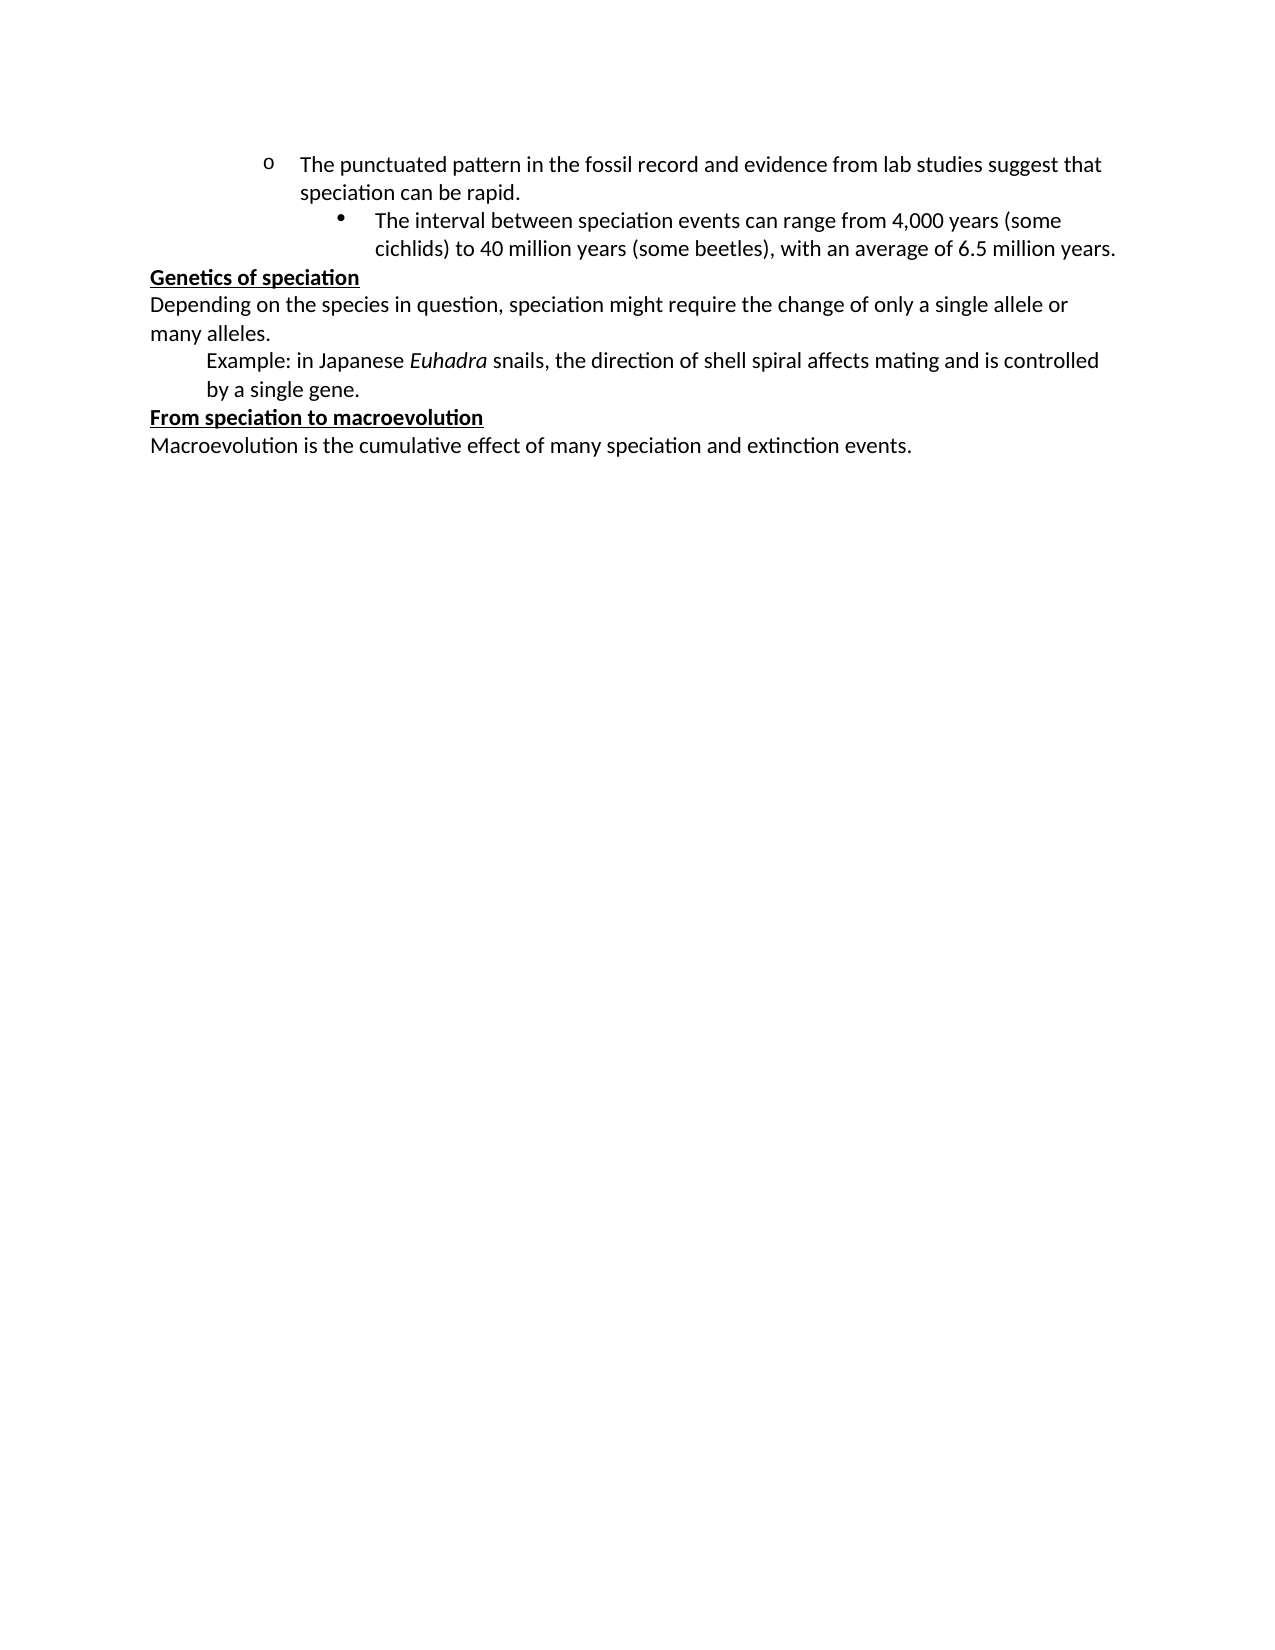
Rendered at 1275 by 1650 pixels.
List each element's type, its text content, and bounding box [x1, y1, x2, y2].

list The interval between speciation events can range from 4,000 years (some cichlids) to 40 million years (some beetles), with an average of 6.5 million years. [337, 207, 1125, 263]
text Genetics of speciation [150, 263, 1125, 291]
text From speciation to macroevolution [150, 403, 1125, 431]
text Depending on the species in question, speciation might require the change of only a single allele or many alleles. [150, 291, 1125, 347]
text Example: in Japanese Euhadra snails, the direction of shell spiral affects mating and is controlled by a single gene. [206, 347, 1125, 403]
text Macroevolution is the cumulative effect of many speciation and extinction events. [150, 431, 1125, 459]
list The punctuated pattern in the fossil record and evidence from lab studies suggest that speciation can be rapid. [262, 150, 1125, 207]
